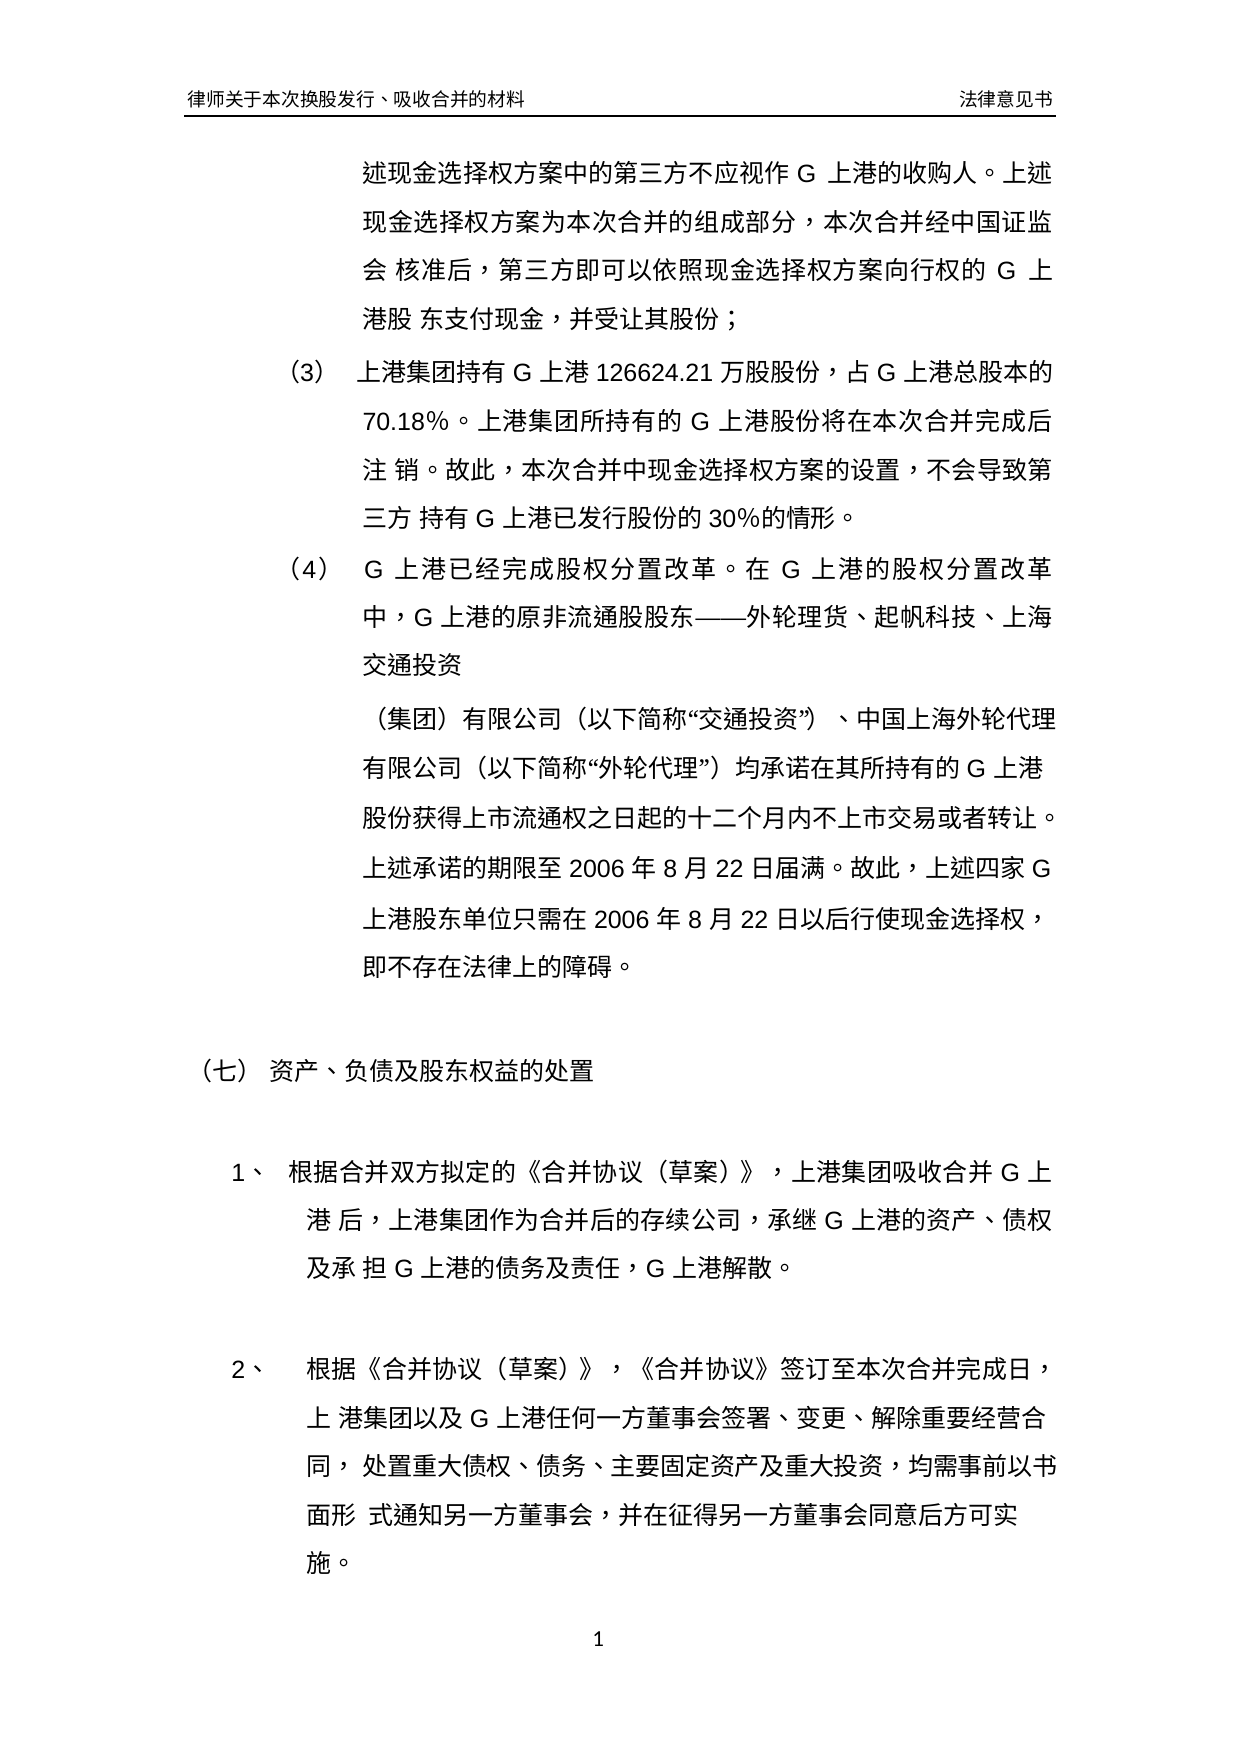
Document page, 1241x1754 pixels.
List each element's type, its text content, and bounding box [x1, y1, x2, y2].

text 2、 根据《合并协议（草案）》，《合并协议》签订至本次合并完成日，上 港集团以及 G 上港任何一方董事会签署、变更、解除重要经营合同， 处置重大债权、债务、主要固定资产及重大投资，均需事前以书面形 式通知另一方董事会，并在征得另一方董事会同意后方可实施。 [231, 1352, 1064, 1580]
text 述现金选择权方案中的第三方不应视作 G 上港的收购人。上述 现金选择权方案为本次合并的组成部分，本次合并经中国证监会 核准后，第三方即可以依照现金选择权方案向行权的 G 上港股 东支付现金，并受让其股份； [362, 156, 1053, 336]
text 1、 根据合并双方拟定的《合并协议（草案）》，上港集团吸收合并 G 上港 后，上港集团作为合并后的存续公司，承继 G 上港的资产、债权及承 担 G 上港的债务及责任，G 上港解散。 [231, 1155, 1053, 1285]
text （3） 上港集团持有 G 上港 126624.21 万股股份，占 G 上港总股本的 70.18％。上港集团所持有的 G 上港股份将在本次合并完成后注 销。故此，本次合并中现金选择权方案的设置，不会导致第三方 持有 G 上港已发行股份的 30％的情形。 [275, 355, 1053, 535]
text （集团）有限公司（以下简称“交通投资”）、中国上海外轮代理 有限公司（以下简称“外轮代理”）均承诺在其所持有的 G 上港 股份获得上市流通权之日起的十二个月内不上市交易或者转让。 上述承诺的期限至 2006 年 8 月 22 日届满。故此，上述四家 G [362, 701, 1063, 884]
text （七） 资产、负债及股东权益的处置 [187, 1053, 1076, 1087]
text （4） G 上港已经完成股权分置改革。在 G 上港的股权分置改革中，G 上港的原非流通股股东――外轮理货、起帆科技、上海交通投资 [275, 552, 1053, 682]
text 上港股东单位只需在 2006 年 8 月 22 日以后行使现金选择权， 即不存在法律上的障碍。 [362, 901, 1064, 983]
